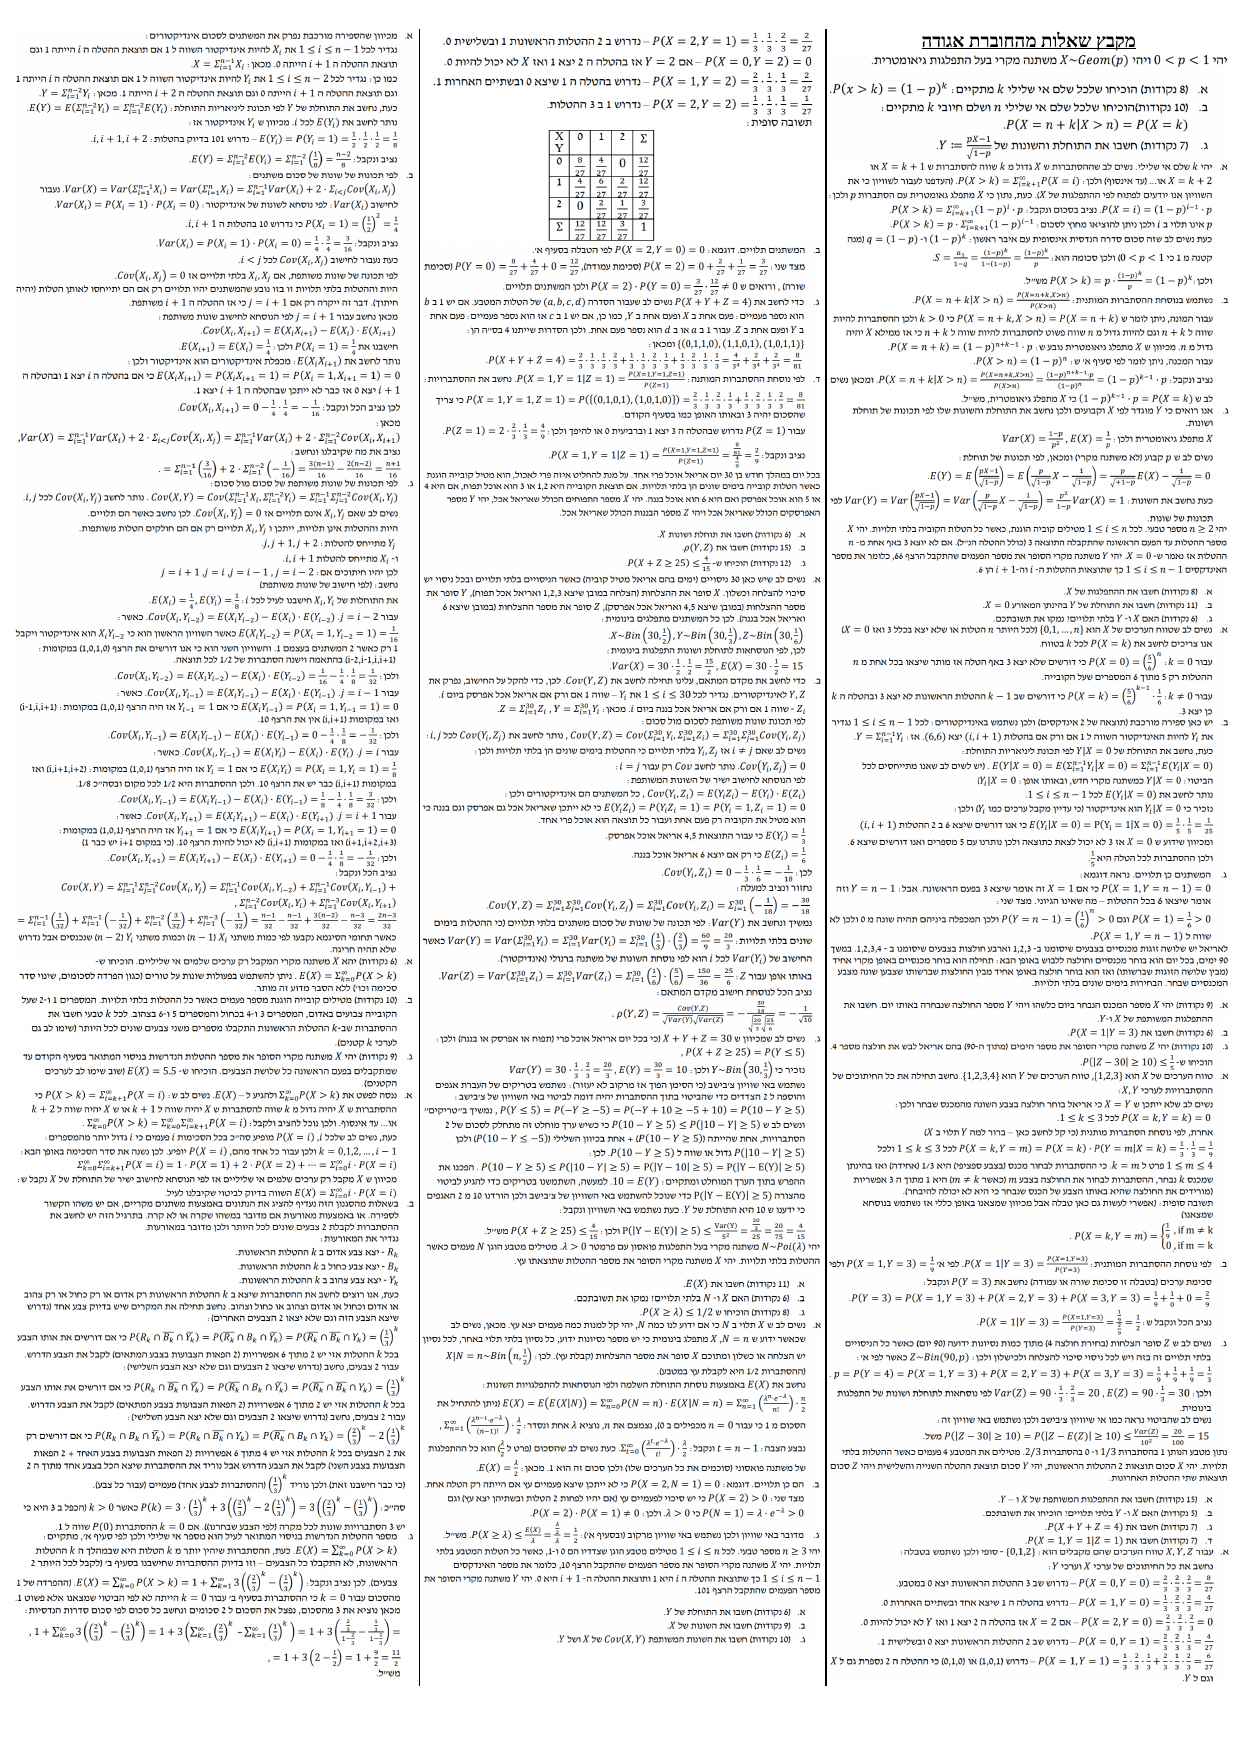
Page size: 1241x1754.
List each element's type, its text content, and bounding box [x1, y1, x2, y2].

text מקבץ שאלות מהחוברת אגודה [828, 29, 1229, 51]
picture [421, 29, 823, 1645]
picture [828, 51, 1229, 1685]
picture [15, 29, 416, 1678]
